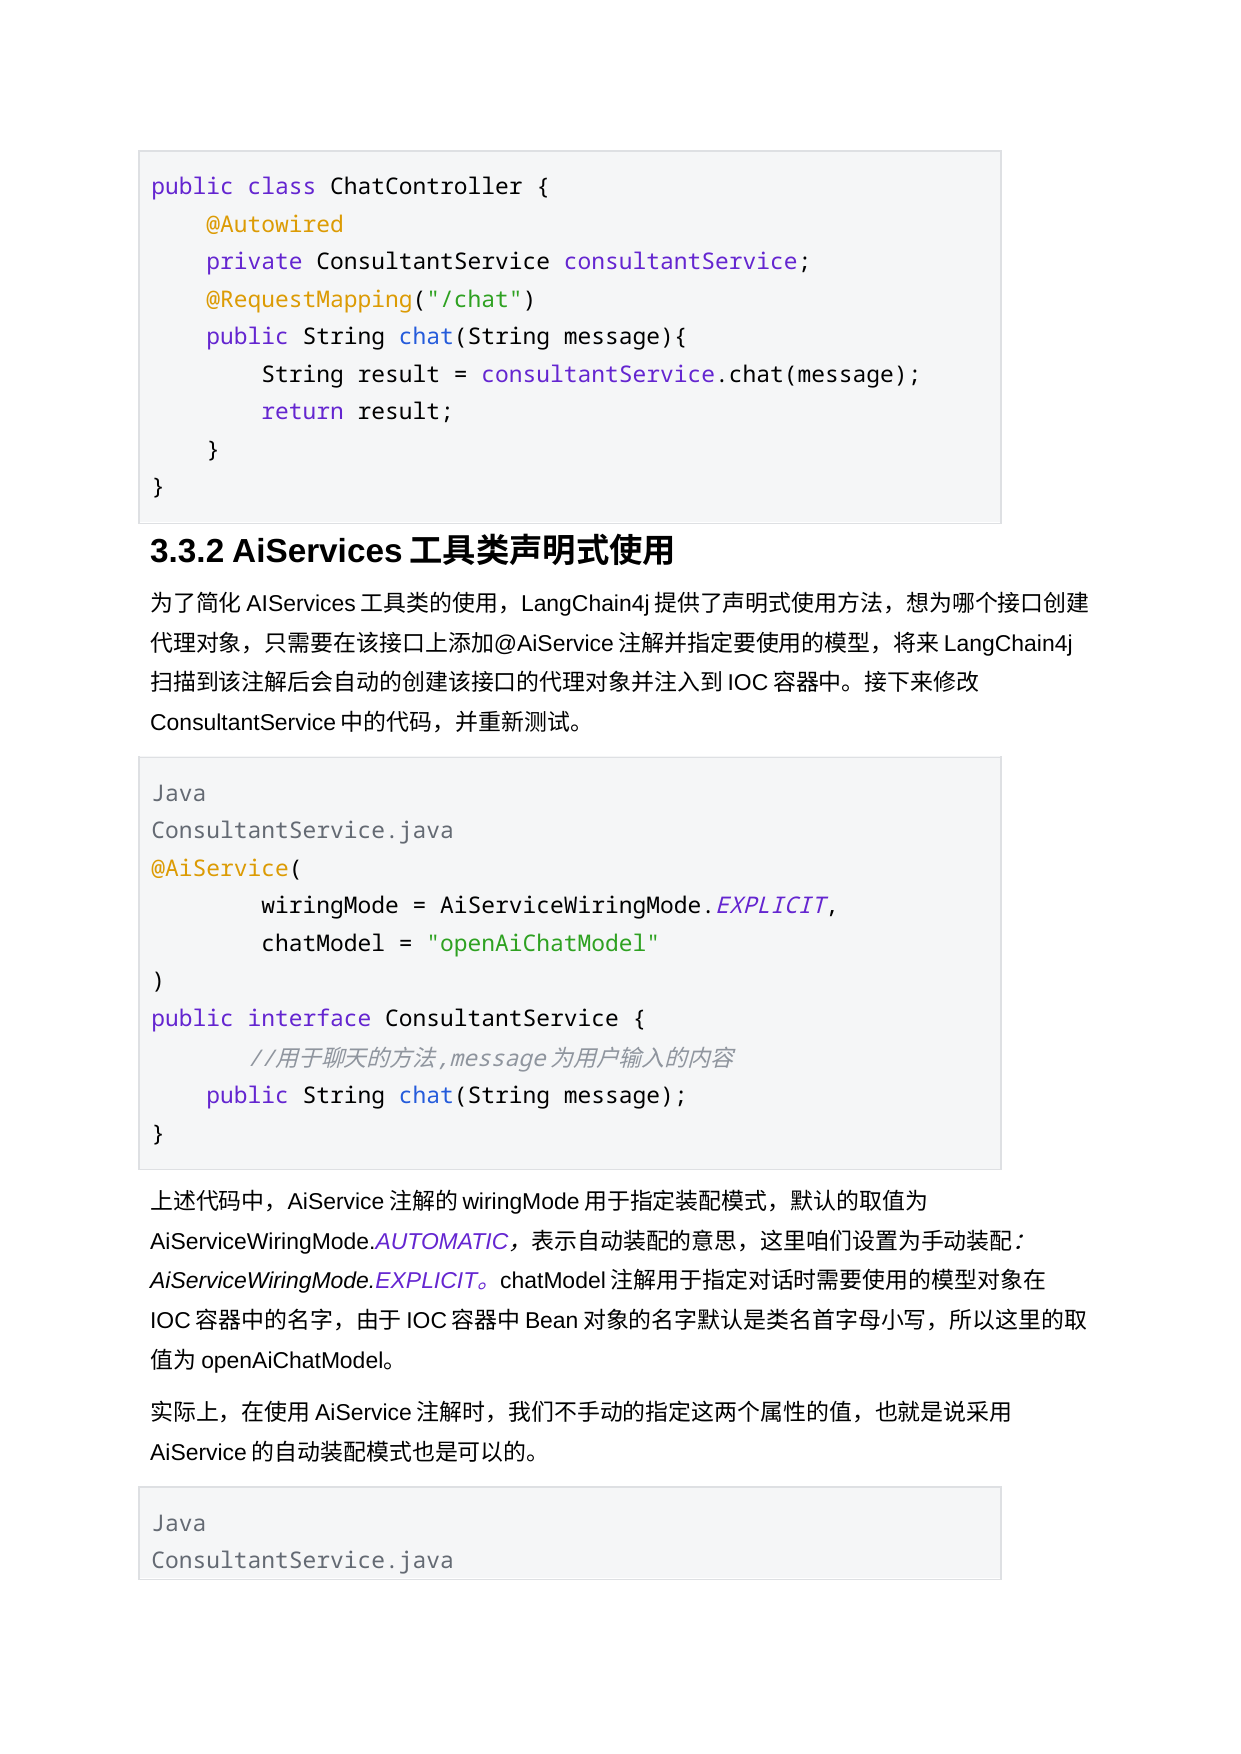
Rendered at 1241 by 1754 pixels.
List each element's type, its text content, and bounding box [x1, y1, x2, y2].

text 上述代码中，AiService注解的wiringMode用于指定装配模式，默认的取值为AiServiceWiringMode.AUTOMATIC，表示自动装配的意思，这里咱们设置为手动装配：AiServiceWiringMode.EXPLICIT。chatModel注解用于指定对话时需要使用的模型对象在IOC容器中的名字，由于IOC容器中Bean对象的名字默认是类名首字母小写，所以这里的取值为 openAiChatModel。 [150, 1183, 1090, 1375]
table_header Java ConsultantService.java @AiService( wiringMode = AiServiceWiringMode.EXPLICIT, chatModel = "openAiChatModel" ) public interface ConsultantService { //用于聊天的方法,message为用户输入的内容 public String chat(String message); } [140, 758, 1000, 1169]
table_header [140, 152, 1000, 522]
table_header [140, 1488, 1000, 1578]
text 实际上，在使用AiService注解时，我们不手动的指定这两个属性的值，也就是说采用AiService的自动装配模式也是可以的。 [150, 1394, 1090, 1467]
text 为了简化AIServices工具类的使用，LangChain4j提供了声明式使用方法，想为哪个接口创建代理对象，只需要在该接口上添加@AiService注解并指定要使用的模型，将来LangChain4j扫描到该注解后会自动的创建该接口的代理对象并注入到IOC容器中。接下来修改ConsultantService中的代码，并重新测试。 [150, 585, 1090, 737]
